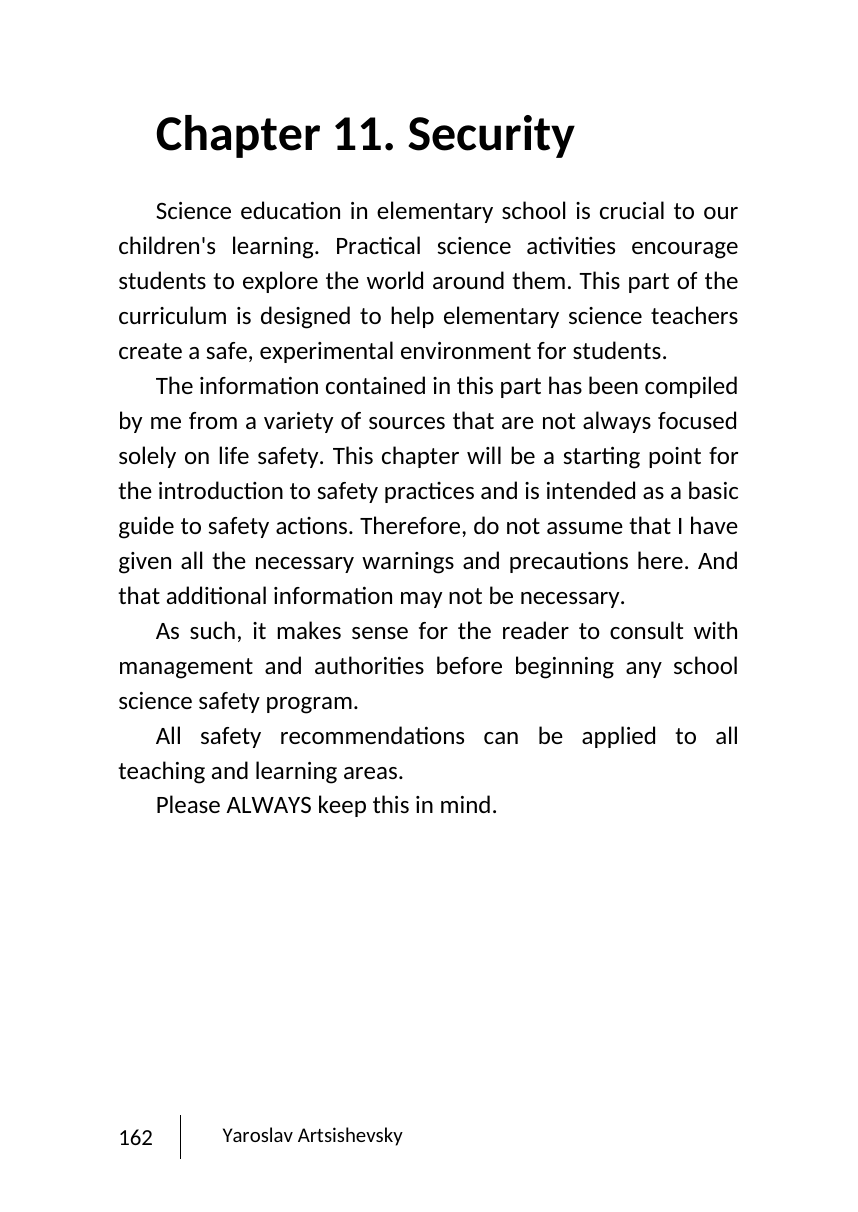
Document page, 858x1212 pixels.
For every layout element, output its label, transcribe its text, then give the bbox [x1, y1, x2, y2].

text All safety recommendations can be applied to all teaching and learning areas. [118, 720, 739, 785]
text The information contained in this part has been compiled by me from a variety of sources that are not always focused solely on life safety. This chapter will be a starting point for the introduction to safety practices and is intended as a basic guide to safety actions. Therefore, do not assume that I have given all the necessary warnings and precautions here. And that additional information may not be necessary. [118, 370, 739, 611]
subtitle Chapter 11. Security [156, 102, 751, 163]
text Please ALWAYS keep this in mind. [156, 789, 751, 820]
text Science education in elementary school is crucial to our children's learning. Practical science activities encourage students to explore the world around them. This part of the curriculum is designed to help elementary science teachers create a safe, experimental environment for students. [118, 195, 739, 366]
text As such, it makes sense for the reader to consult with management and authorities before beginning any school science safety program. [118, 615, 739, 716]
